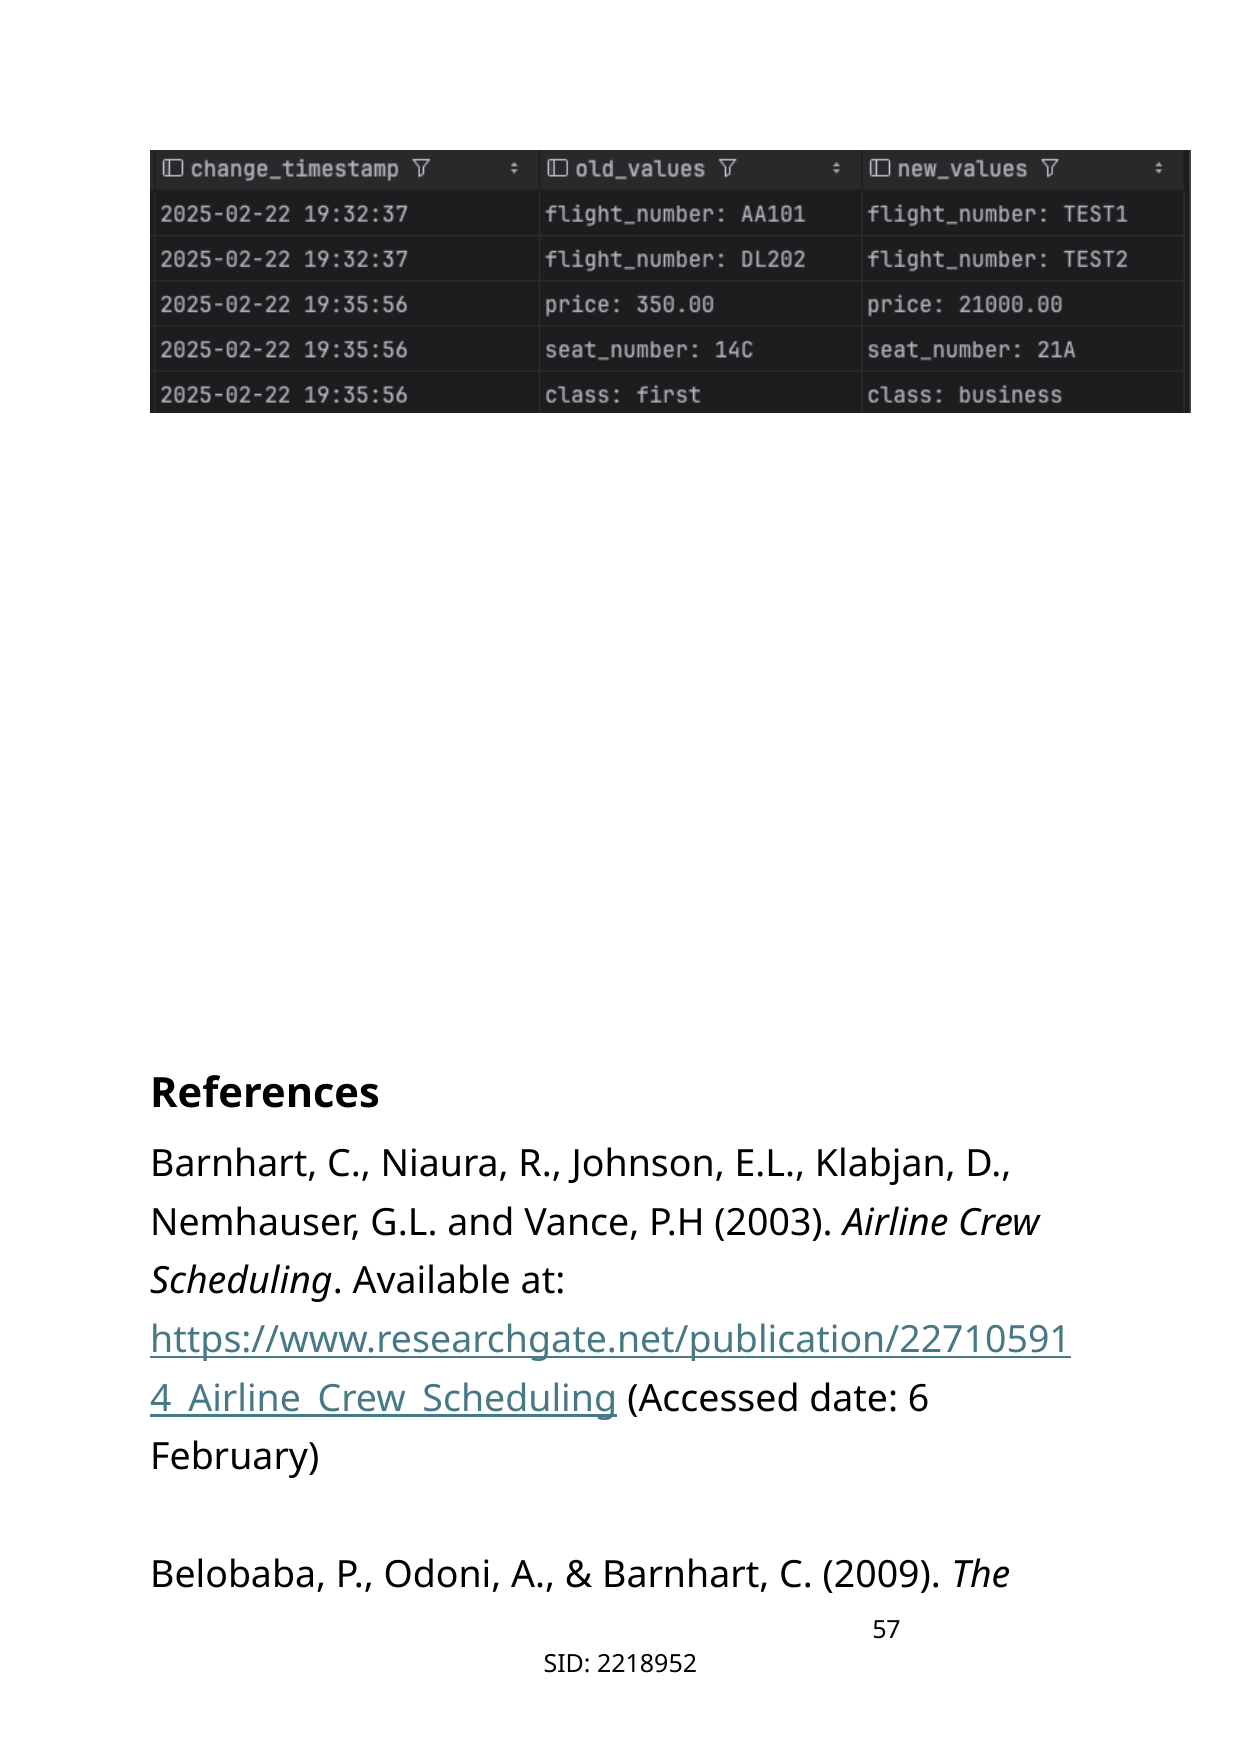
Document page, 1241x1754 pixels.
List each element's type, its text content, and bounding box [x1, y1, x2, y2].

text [150, 1136, 1090, 1598]
picture [150, 150, 1191, 413]
subtitle References [150, 1063, 1090, 1119]
